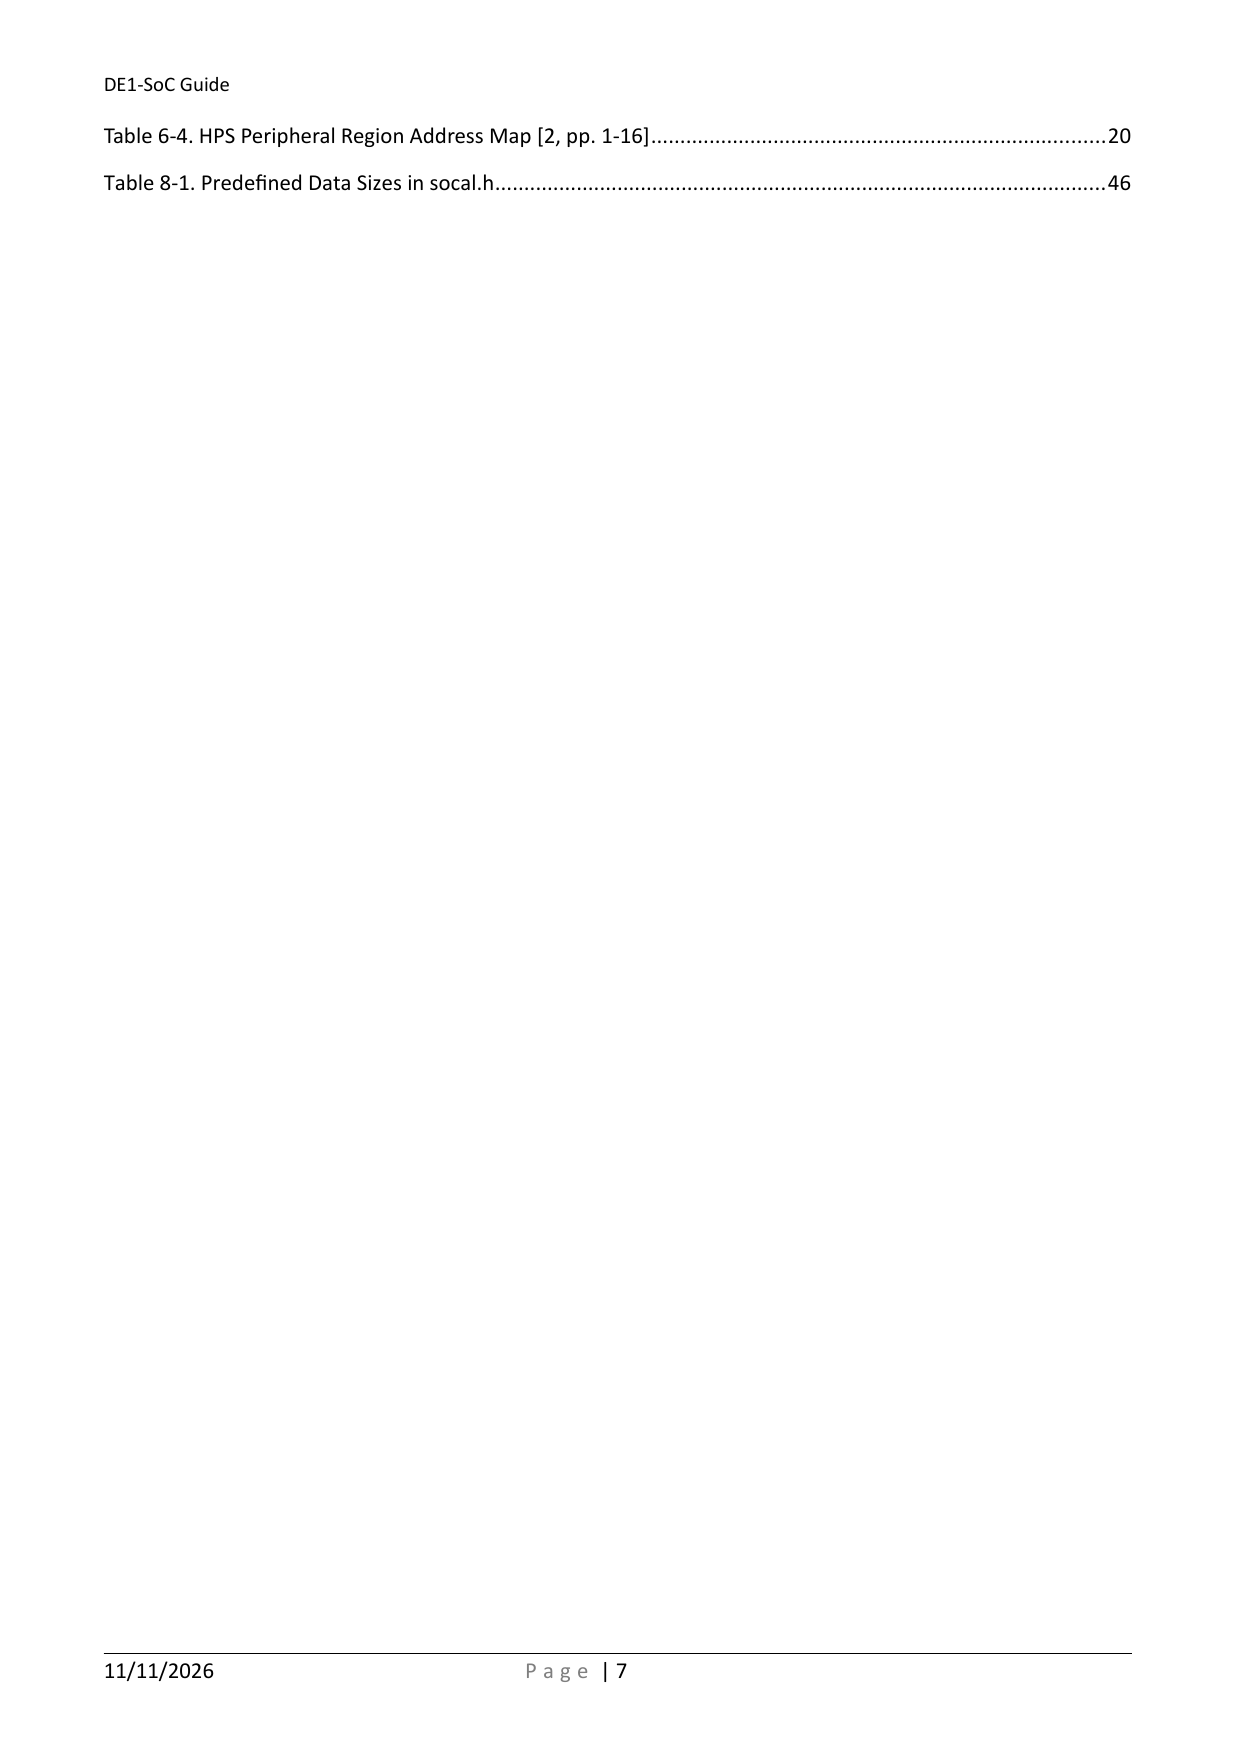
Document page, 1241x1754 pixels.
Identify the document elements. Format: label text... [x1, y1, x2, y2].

text Table 8-1. Predefined Data Sizes in socal.h 46 [103, 168, 1132, 197]
text Table 6-4. HPS Peripheral Region Address Map [2, pp. 1-16] 20 [103, 122, 1132, 150]
